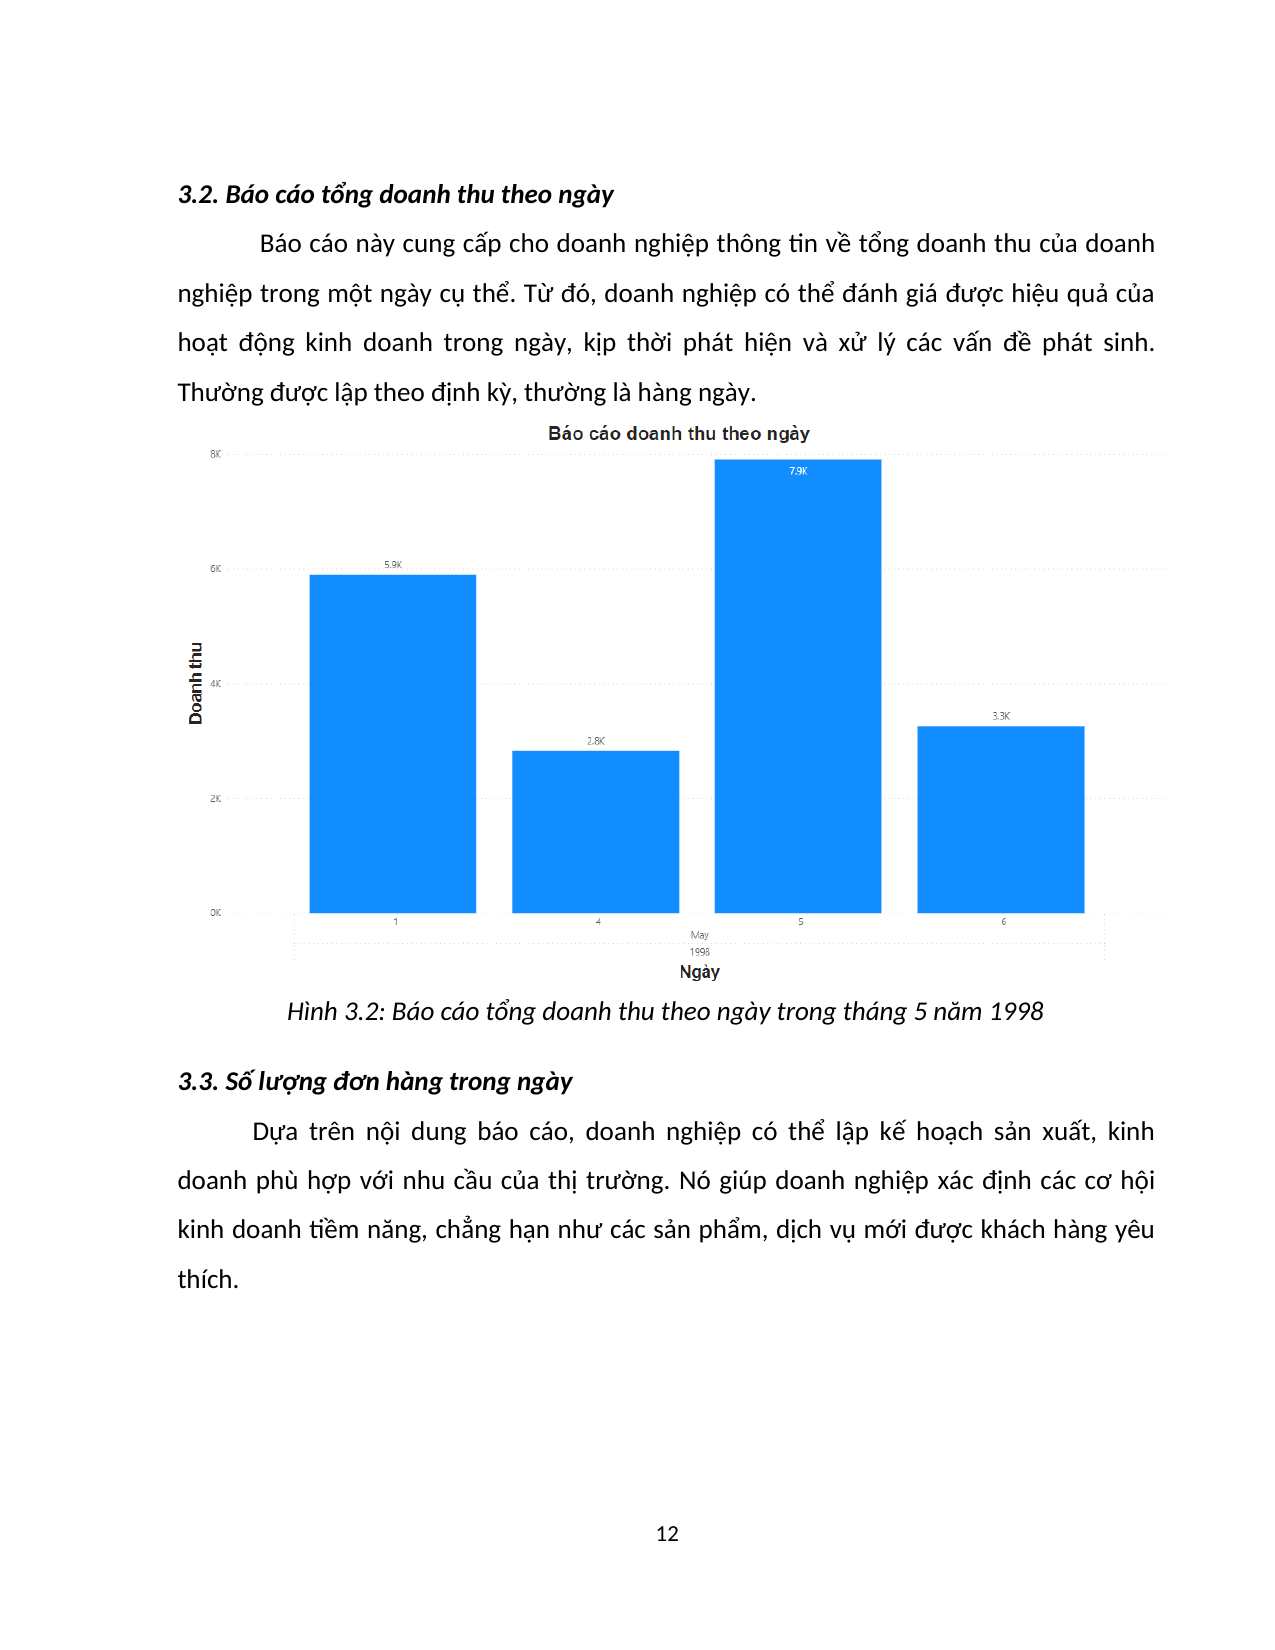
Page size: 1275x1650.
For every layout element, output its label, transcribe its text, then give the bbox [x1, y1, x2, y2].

subtitle 3.2. Báo cáo tổng doanh thu theo ngày [177, 177, 1157, 210]
text Dựa trên nội dung báo cáo, doanh nghiệp có thể lập kế hoạch sản xuất, kinh doanh phù hợp với nhu cầu của thị trường. Nó giúp doanh nghiệp xác định các cơ hội kinh doanh tiềm năng, chẳng hạn như các sản phẩm, dịch vụ mới được khách hàng yêu thích. [177, 1114, 1157, 1295]
subtitle 3.3. Số lượng đơn hàng trong ngày [177, 1064, 1157, 1097]
picture [177, 424, 1170, 981]
text Hình 3.2: Báo cáo tổng doanh thu theo ngày trong tháng 5 năm 1998 [177, 994, 1157, 1027]
text Báo cáo này cung cấp cho doanh nghiệp thông tin về tổng doanh thu của doanh nghiệp trong một ngày cụ thể. Từ đó, doanh nghiệp có thể đánh giá được hiệu quả của hoạt động kinh doanh trong ngày, kịp thời phát hiện và xử lý các vấn đề phát sinh. Thường được lập theo định kỳ, thường là hàng ngày. [177, 227, 1157, 408]
